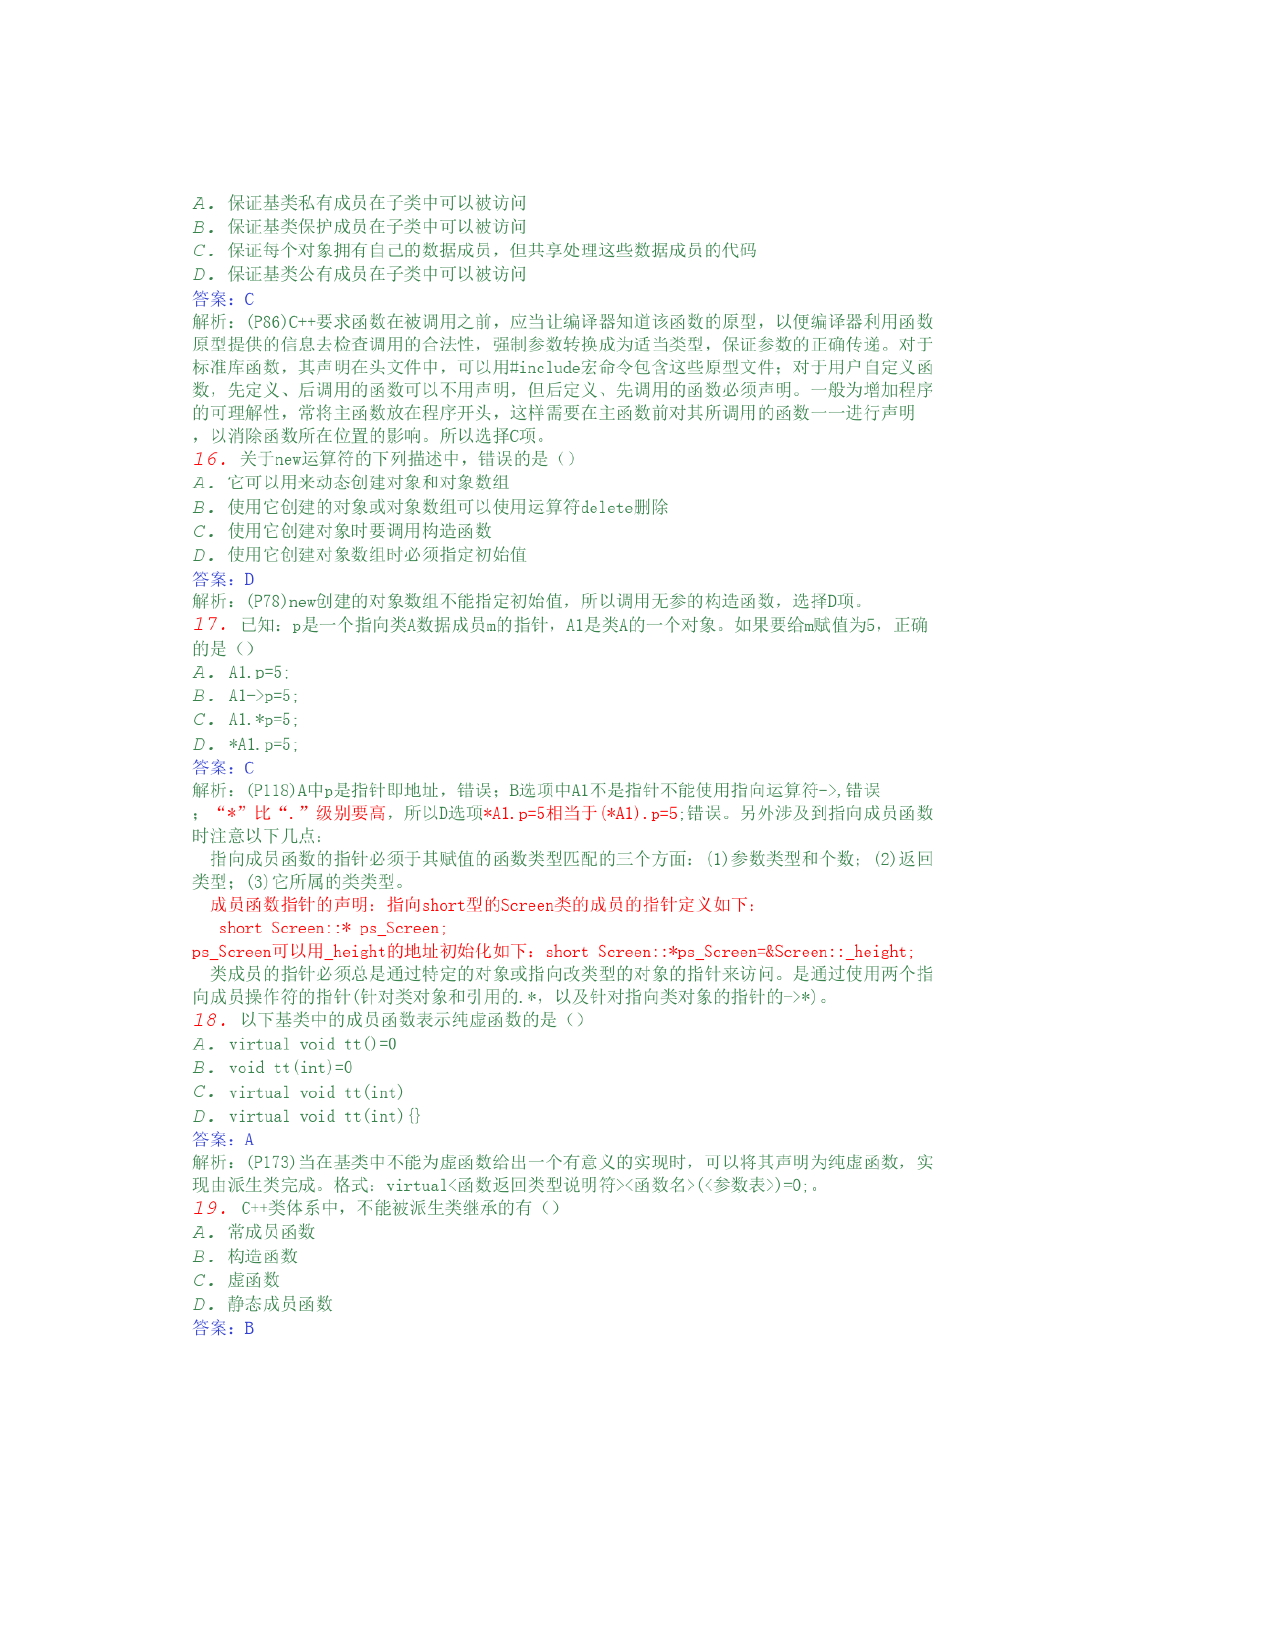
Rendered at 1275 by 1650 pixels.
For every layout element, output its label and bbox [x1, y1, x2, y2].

picture [150, 150, 1025, 1388]
